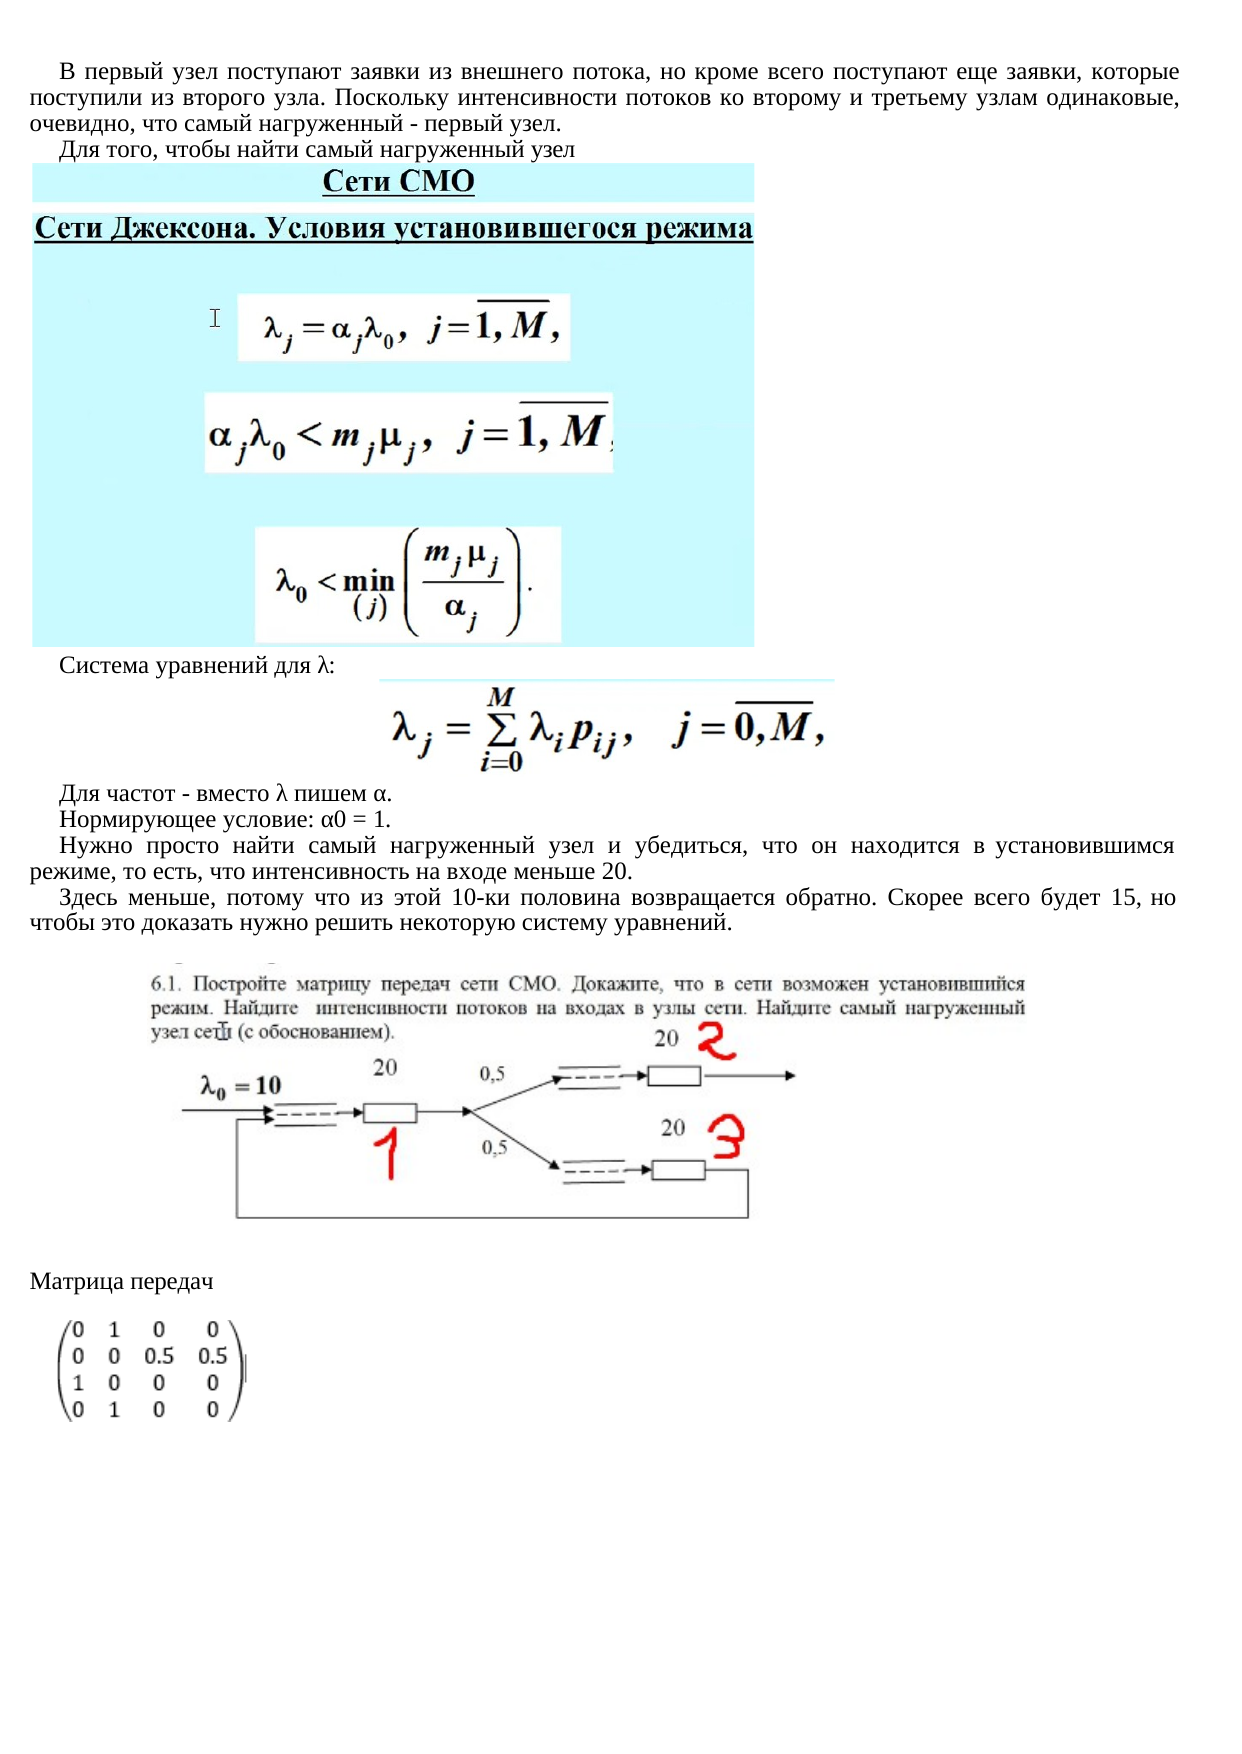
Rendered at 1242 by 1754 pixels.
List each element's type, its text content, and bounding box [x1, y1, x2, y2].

picture [57, 1320, 247, 1422]
text Для частот - вместо λ пишем α. Нормирующее условие: α0 = 1. [59, 781, 543, 833]
picture [147, 963, 1028, 1222]
picture [379, 679, 835, 777]
text Для того, чтобы найти самый нагруженный узел [59, 137, 1233, 163]
text Система уравнений для λ: [59, 650, 1233, 679]
text Здесь меньше, потому что из этой 10-ки половина возвращается обратно. Скорее всего будет 15, но чтобы это доказать нужно решить некоторую систему уравнений. [29, 884, 1233, 936]
picture [32, 163, 755, 647]
text Матрица передач [29, 1266, 1233, 1295]
text В первый узел поступают заявки из внешнего потока, но кроме всего поступают еще заявки, которые поступили из второго узла. Поскольку интенсивности потоков ко второму и третьему узлам одинаковые, очевидно, что самый нагруженный - первый узел. [29, 59, 1181, 137]
text Нужно просто найти самый нагруженный узел и убедиться, что он находится в установившимся режиме, то есть, что интенсивность на входе меньше 20. [29, 833, 1233, 884]
